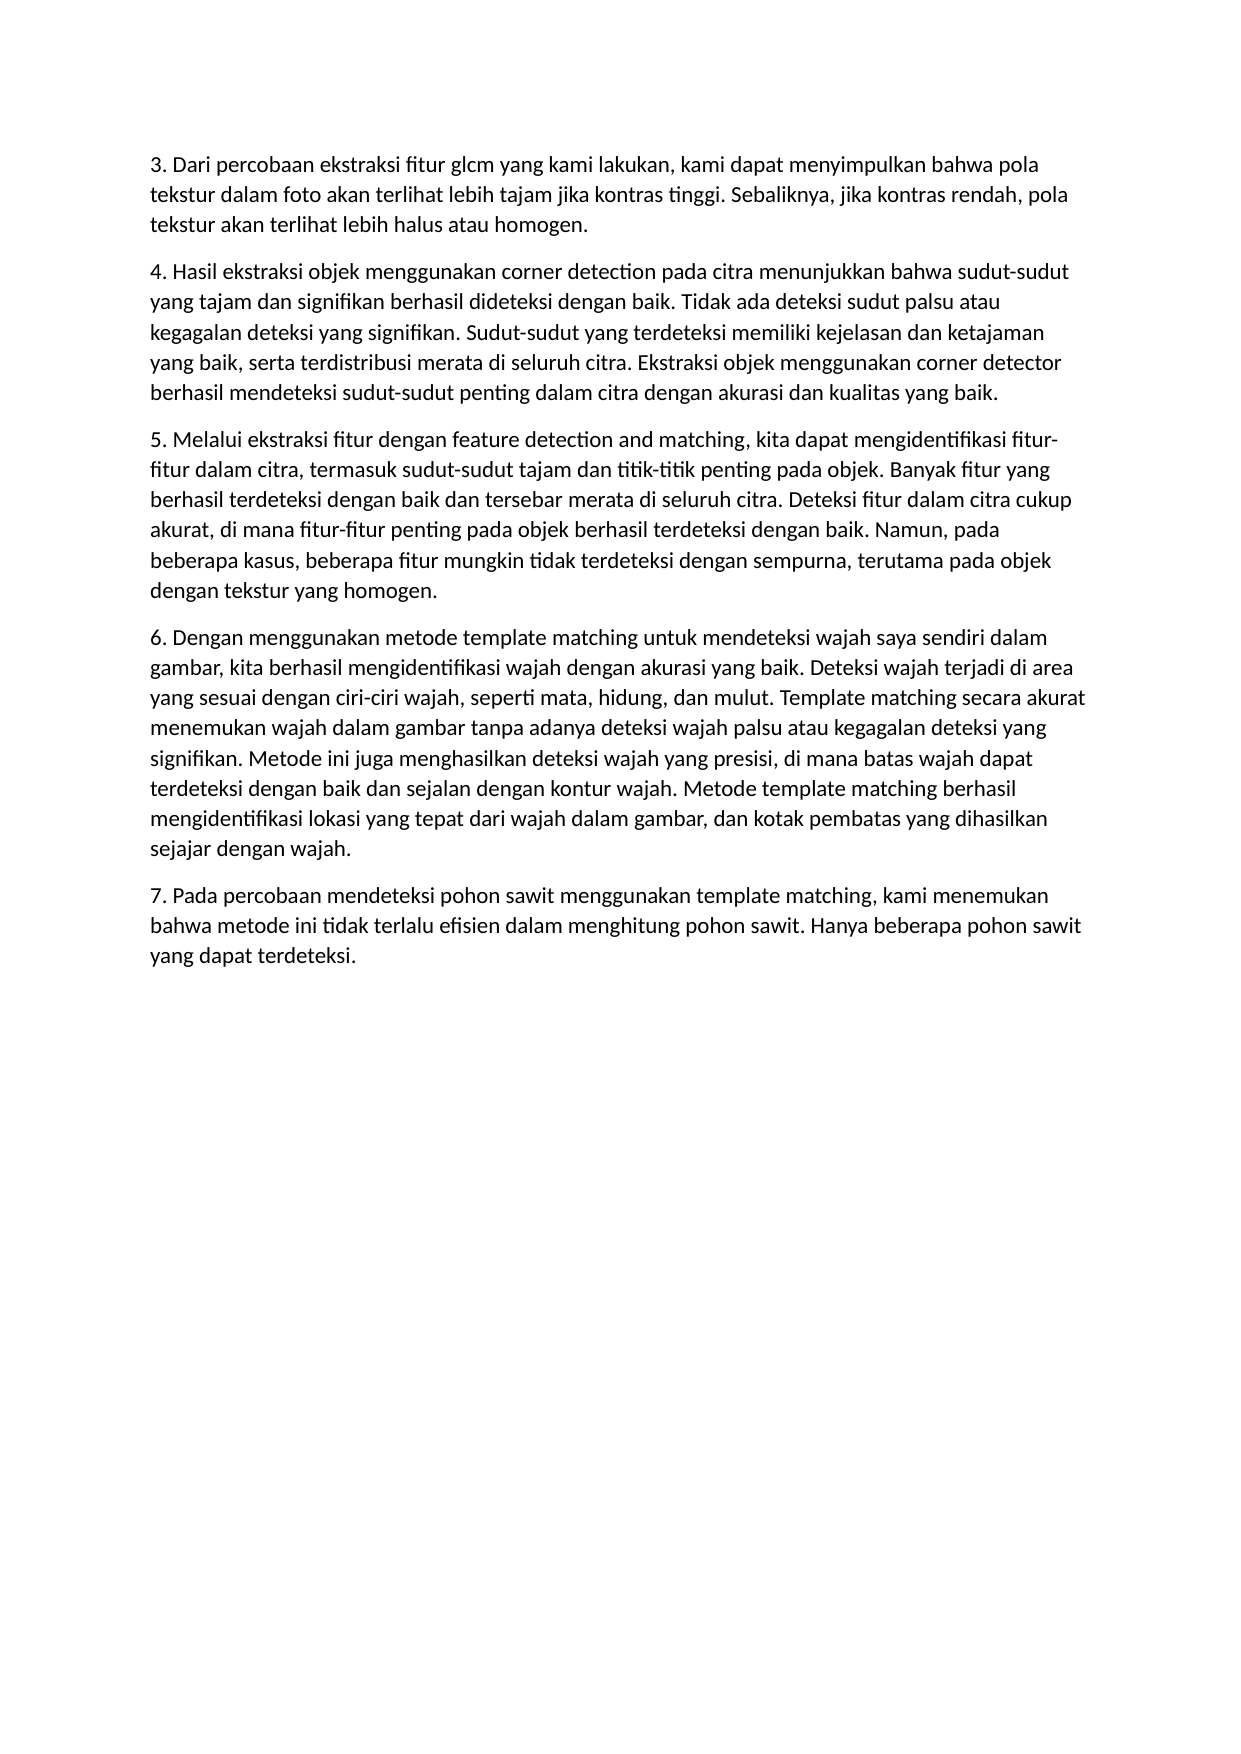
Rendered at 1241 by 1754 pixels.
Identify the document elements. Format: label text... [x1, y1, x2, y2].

text 4. Hasil ekstraksi objek menggunakan corner detection pada citra menunjukkan bahwa sudut-sudut yang tajam dan signifikan berhasil dideteksi dengan baik. Tidak ada deteksi sudut palsu atau kegagalan deteksi yang signifikan. Sudut-sudut yang terdeteksi memiliki kejelasan dan ketajaman yang baik, serta terdistribusi merata di seluruh citra. Ekstraksi objek menggunakan corner detector berhasil mendeteksi sudut-sudut penting dalam citra dengan akurasi dan kualitas yang baik. [150, 257, 1090, 406]
text 3. Dari percobaan ekstraksi fitur glcm yang kami lakukan, kami dapat menyimpulkan bahwa pola tekstur dalam foto akan terlihat lebih tajam jika kontras tinggi. Sebaliknya, jika kontras rendah, pola tekstur akan terlihat lebih halus atau homogen. [150, 150, 1090, 238]
text 5. Melalui ekstraksi fitur dengan feature detection and matching, kita dapat mengidentifikasi fitur-fitur dalam citra, termasuk sudut-sudut tajam dan titik-titik penting pada objek. Banyak fitur yang berhasil terdeteksi dengan baik dan tersebar merata di seluruh citra. Deteksi fitur dalam citra cukup akurat, di mana fitur-fitur penting pada objek berhasil terdeteksi dengan baik. Namun, pada beberapa kasus, beberapa fitur mungkin tidak terdeteksi dengan sempurna, terutama pada objek dengan tekstur yang homogen. [150, 425, 1090, 604]
text 7. Pada percobaan mendeteksi pohon sawit menggunakan template matching, kami menemukan bahwa metode ini tidak terlalu efisien dalam menghitung pohon sawit. Hanya beberapa pohon sawit yang dapat terdeteksi. [150, 881, 1090, 970]
text 6. Dengan menggunakan metode template matching untuk mendeteksi wajah saya sendiri dalam gambar, kita berhasil mengidentifikasi wajah dengan akurasi yang baik. Deteksi wajah terjadi di area yang sesuai dengan ciri-ciri wajah, seperti mata, hidung, dan mulut. Template matching secara akurat menemukan wajah dalam gambar tanpa adanya deteksi wajah palsu atau kegagalan deteksi yang signifikan. Metode ini juga menghasilkan deteksi wajah yang presisi, di mana batas wajah dapat terdeteksi dengan baik dan sejalan dengan kontur wajah. Metode template matching berhasil mengidentifikasi lokasi yang tepat dari wajah dalam gambar, dan kotak pembatas yang dihasilkan sejajar dengan wajah. [150, 623, 1090, 862]
